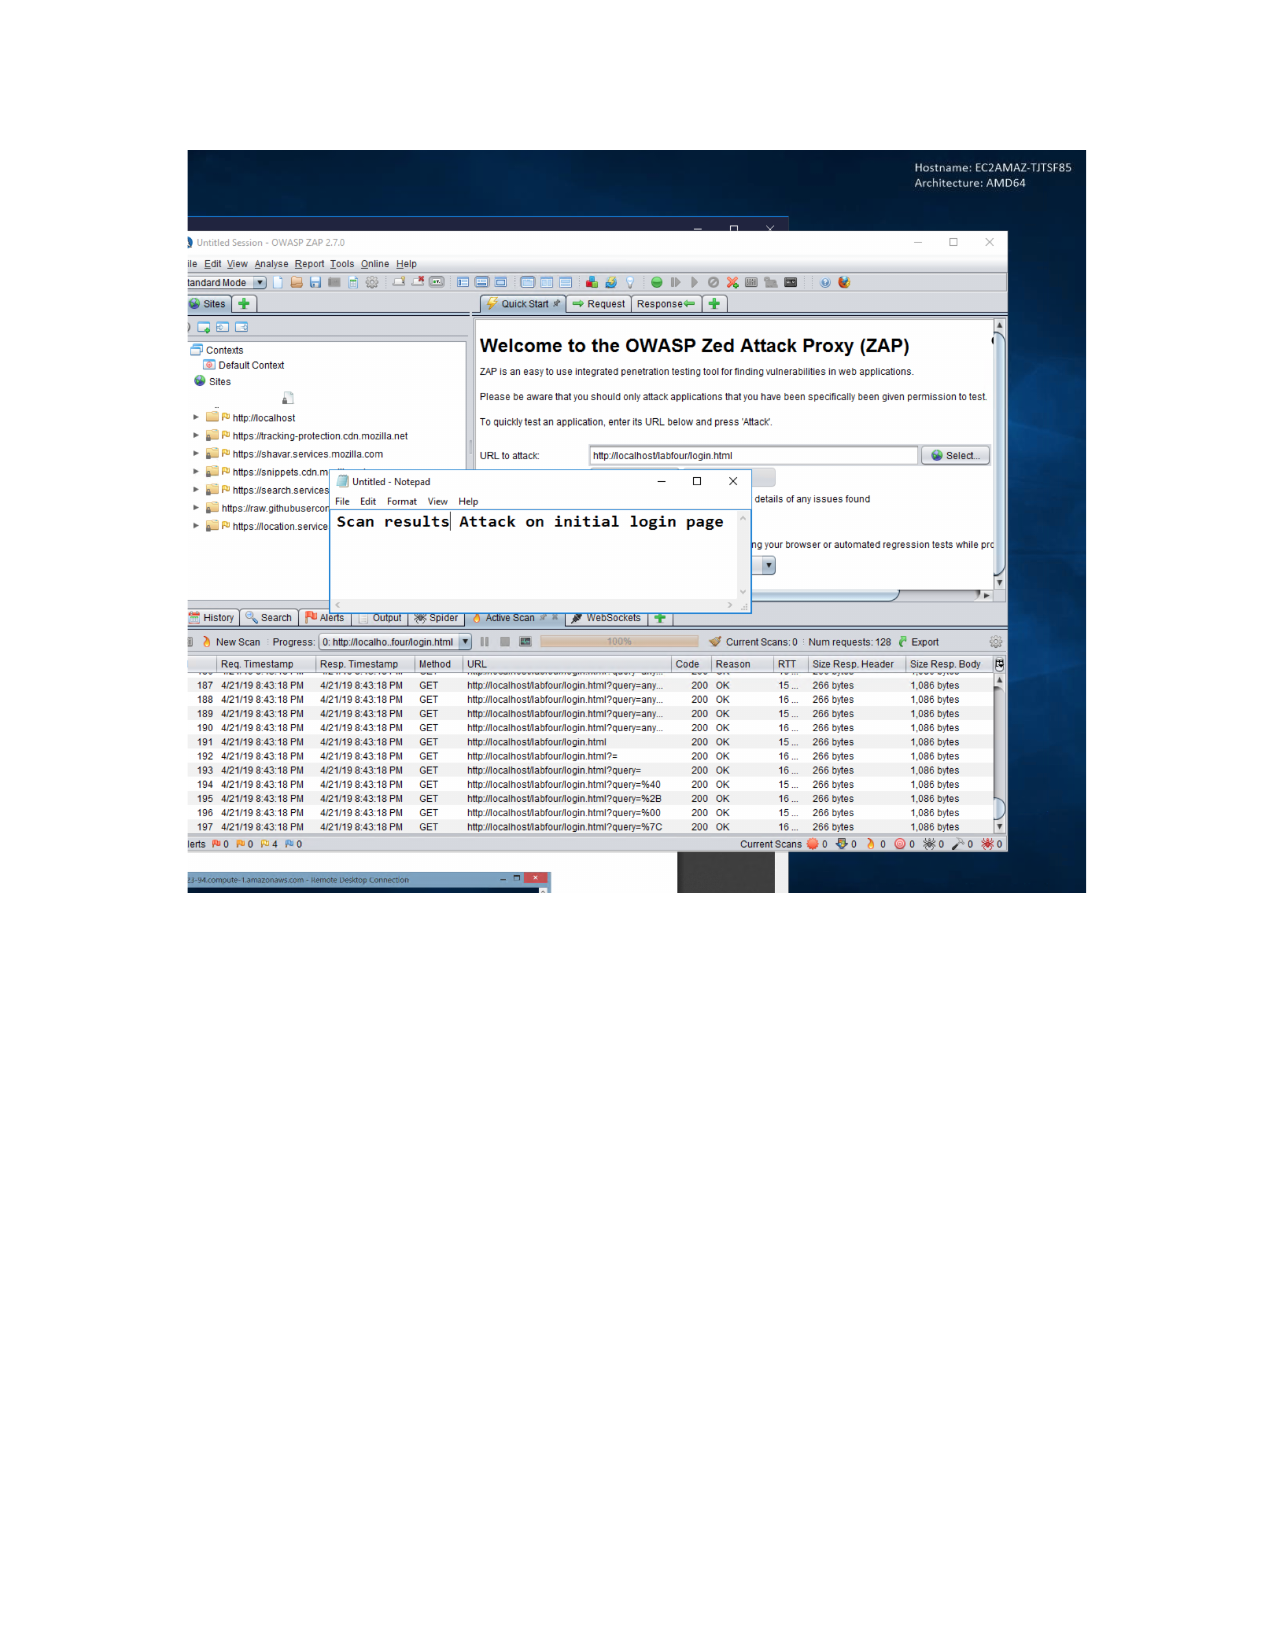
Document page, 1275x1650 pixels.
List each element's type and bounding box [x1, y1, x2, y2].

picture [187, 150, 1087, 893]
